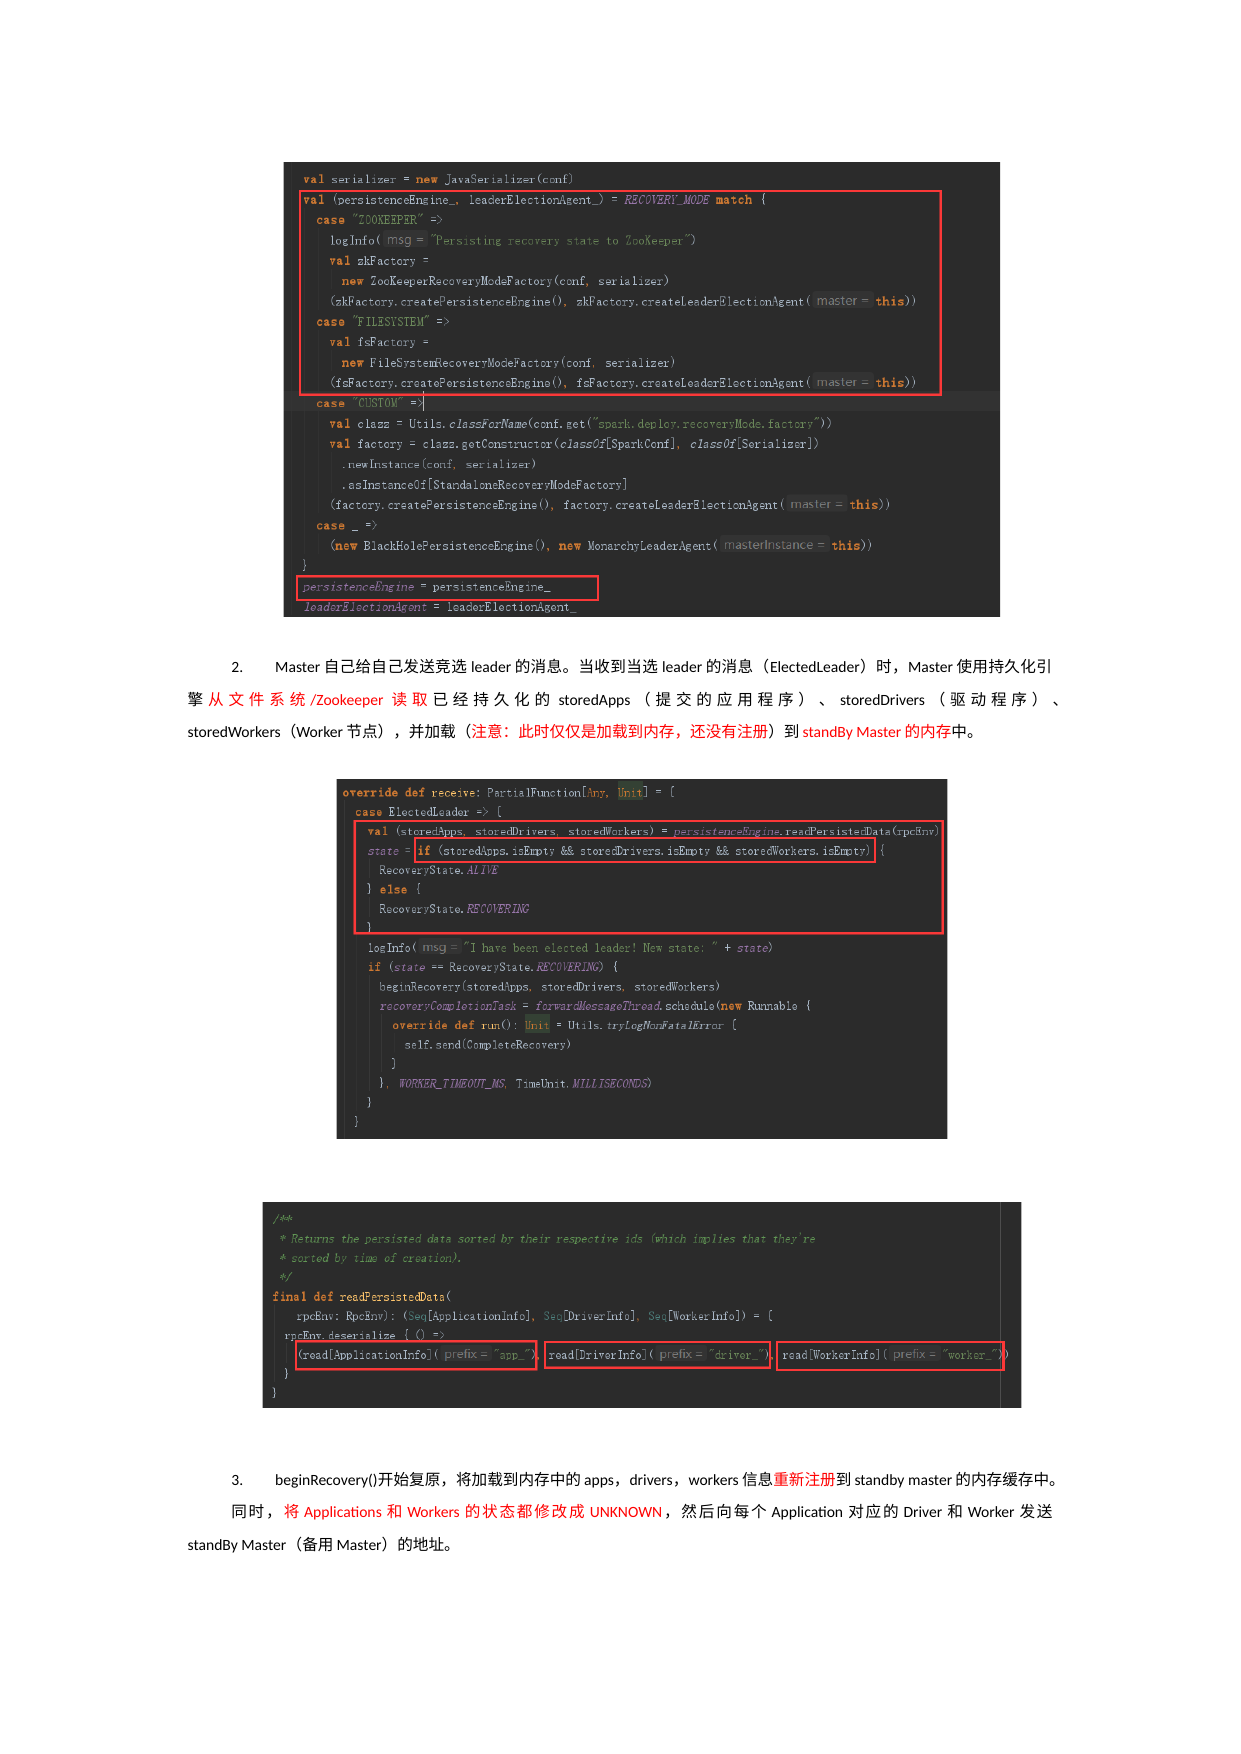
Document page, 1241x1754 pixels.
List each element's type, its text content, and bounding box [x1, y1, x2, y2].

picture [262, 1202, 1022, 1408]
list 同时，将Applications和Workers的状态都修改成UNKNOWN，然后向每个Application对应的Driver和Worker发送standBy Master（备用Master）的地址。 [187, 1494, 1053, 1559]
list Master自己给自己发送竞选leader的消息。当收到当选leader的消息（ElectedLeader）时，Master使用持久化引擎从文件系统/Zookeeper读取已经持久化的storedApps（提交的应用程序）、storedDrivers（驱动程序）、storedWorkers（Worker节点），并加载（注意：此时仅仅是加载到内存，还没有注册）到standBy Master的内存中。 [187, 649, 1053, 747]
picture [336, 779, 948, 1139]
picture [283, 162, 1001, 617]
list beginRecovery()开始复原，将加载到内存中的apps，drivers，workers信息重新注册到standby master的内存缓存中。 [187, 1462, 1053, 1494]
